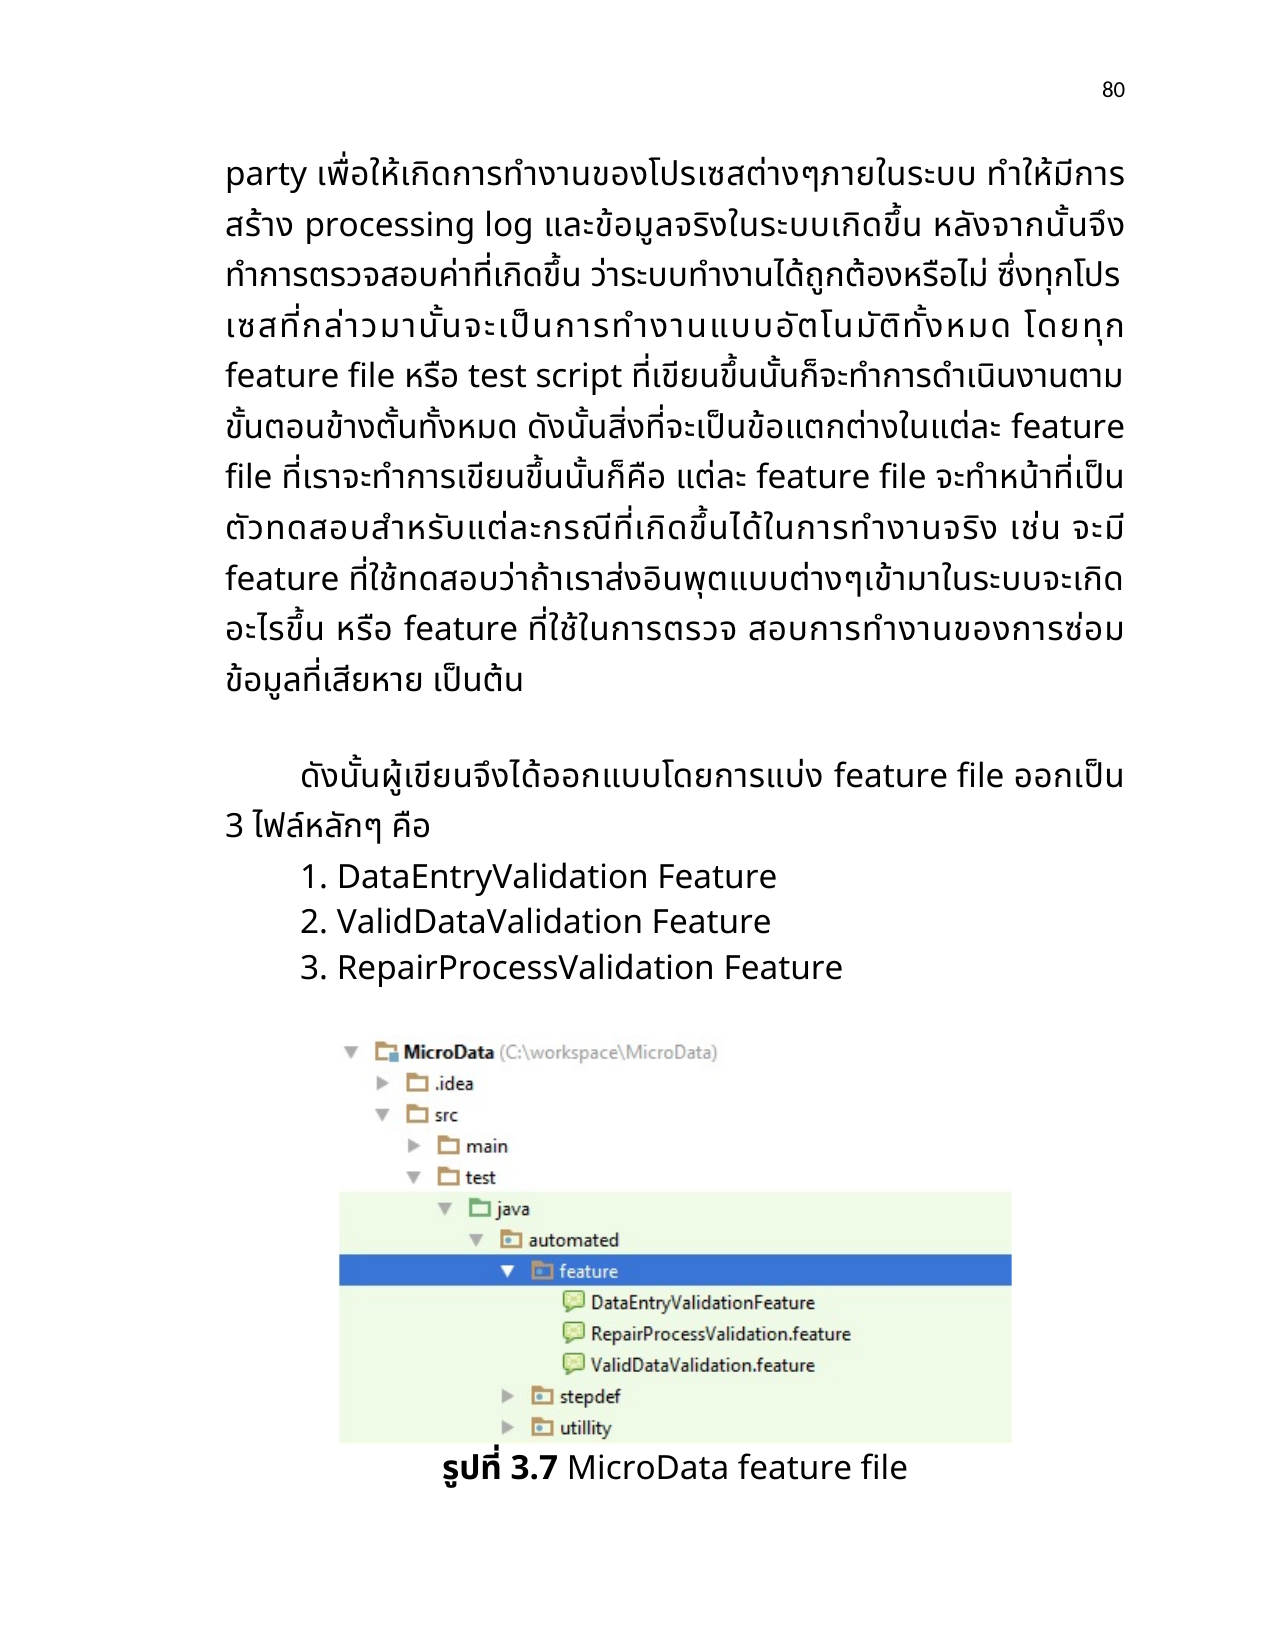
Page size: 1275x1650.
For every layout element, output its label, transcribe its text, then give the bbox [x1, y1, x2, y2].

text รูปที่ 3.7 MicroData feature file [225, 1444, 1125, 1494]
text 3. RepairProcessValidation Feature [225, 943, 1125, 989]
text 2. ValidDataValidation Feature [225, 898, 1125, 943]
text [225, 150, 1125, 706]
text 1. DataEntryValidation Feature [225, 853, 1125, 898]
picture [338, 1034, 1012, 1444]
text ดังนั้นผู้เขียนจึงได้ออกแบบโดยการแบ่ง feature file ออกเป็น 3 ไฟล์หลักๆ คือ [225, 751, 1125, 853]
